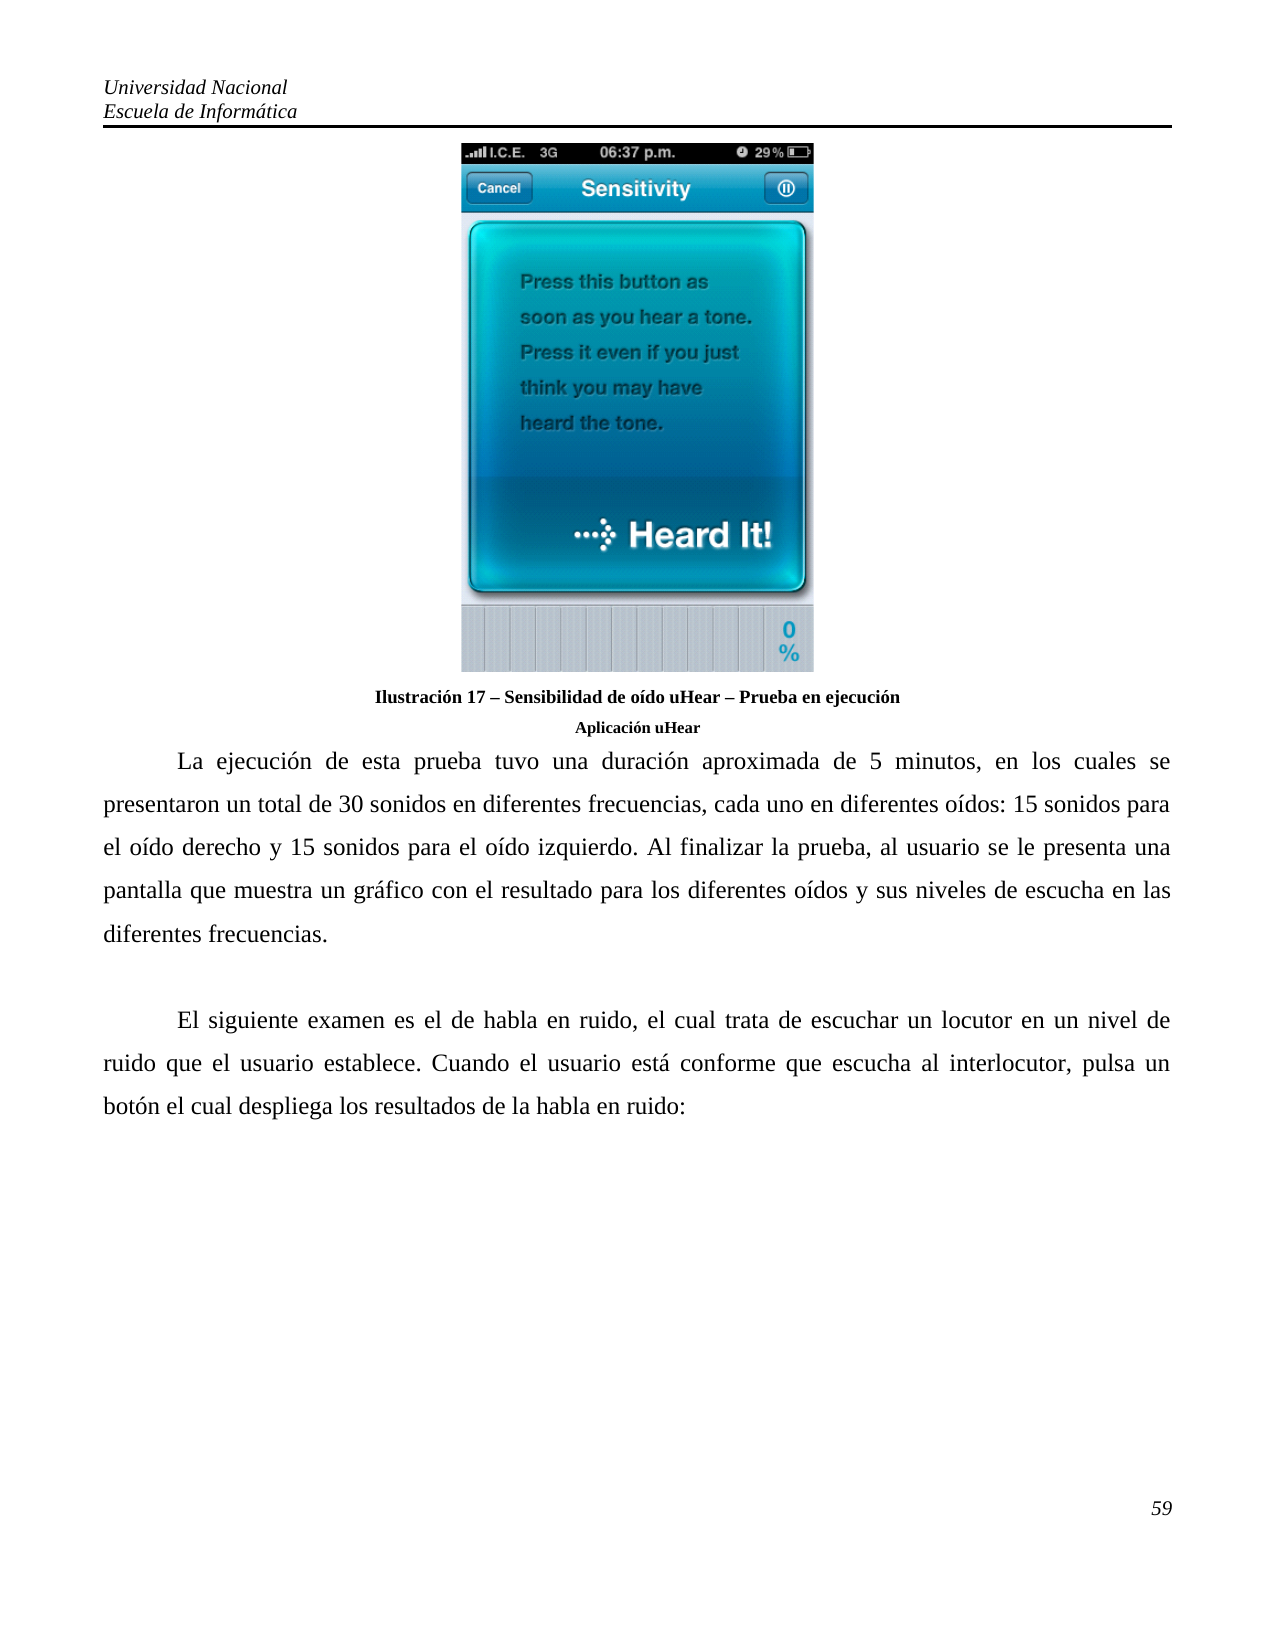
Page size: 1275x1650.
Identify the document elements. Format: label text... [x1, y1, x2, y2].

text La ejecución de esta prueba tuvo una duración aproximada de 5 minutos, en los cuales se presentaron un total de 30 sonidos en diferentes frecuencias, cada uno en diferentes oídos: 15 sonidos para el oído derecho y 15 sonidos para el oído izquierdo. Al finalizar la prueba, al usuario se le presenta una pantalla que muestra un gráfico con el resultado para los diferentes oídos y sus niveles de escucha en las diferentes frecuencias. [103, 746, 1172, 947]
text El siguiente examen es el de habla en ruido, el cual trata de escuchar un locutor en un nivel de ruido que el usuario establece. Cuando el usuario está conforme que escucha al interlocutor, pulsa un botón el cual despliega los resultados de la habla en ruido: [103, 1005, 1172, 1120]
picture [461, 213, 814, 672]
picture [461, 143, 814, 201]
